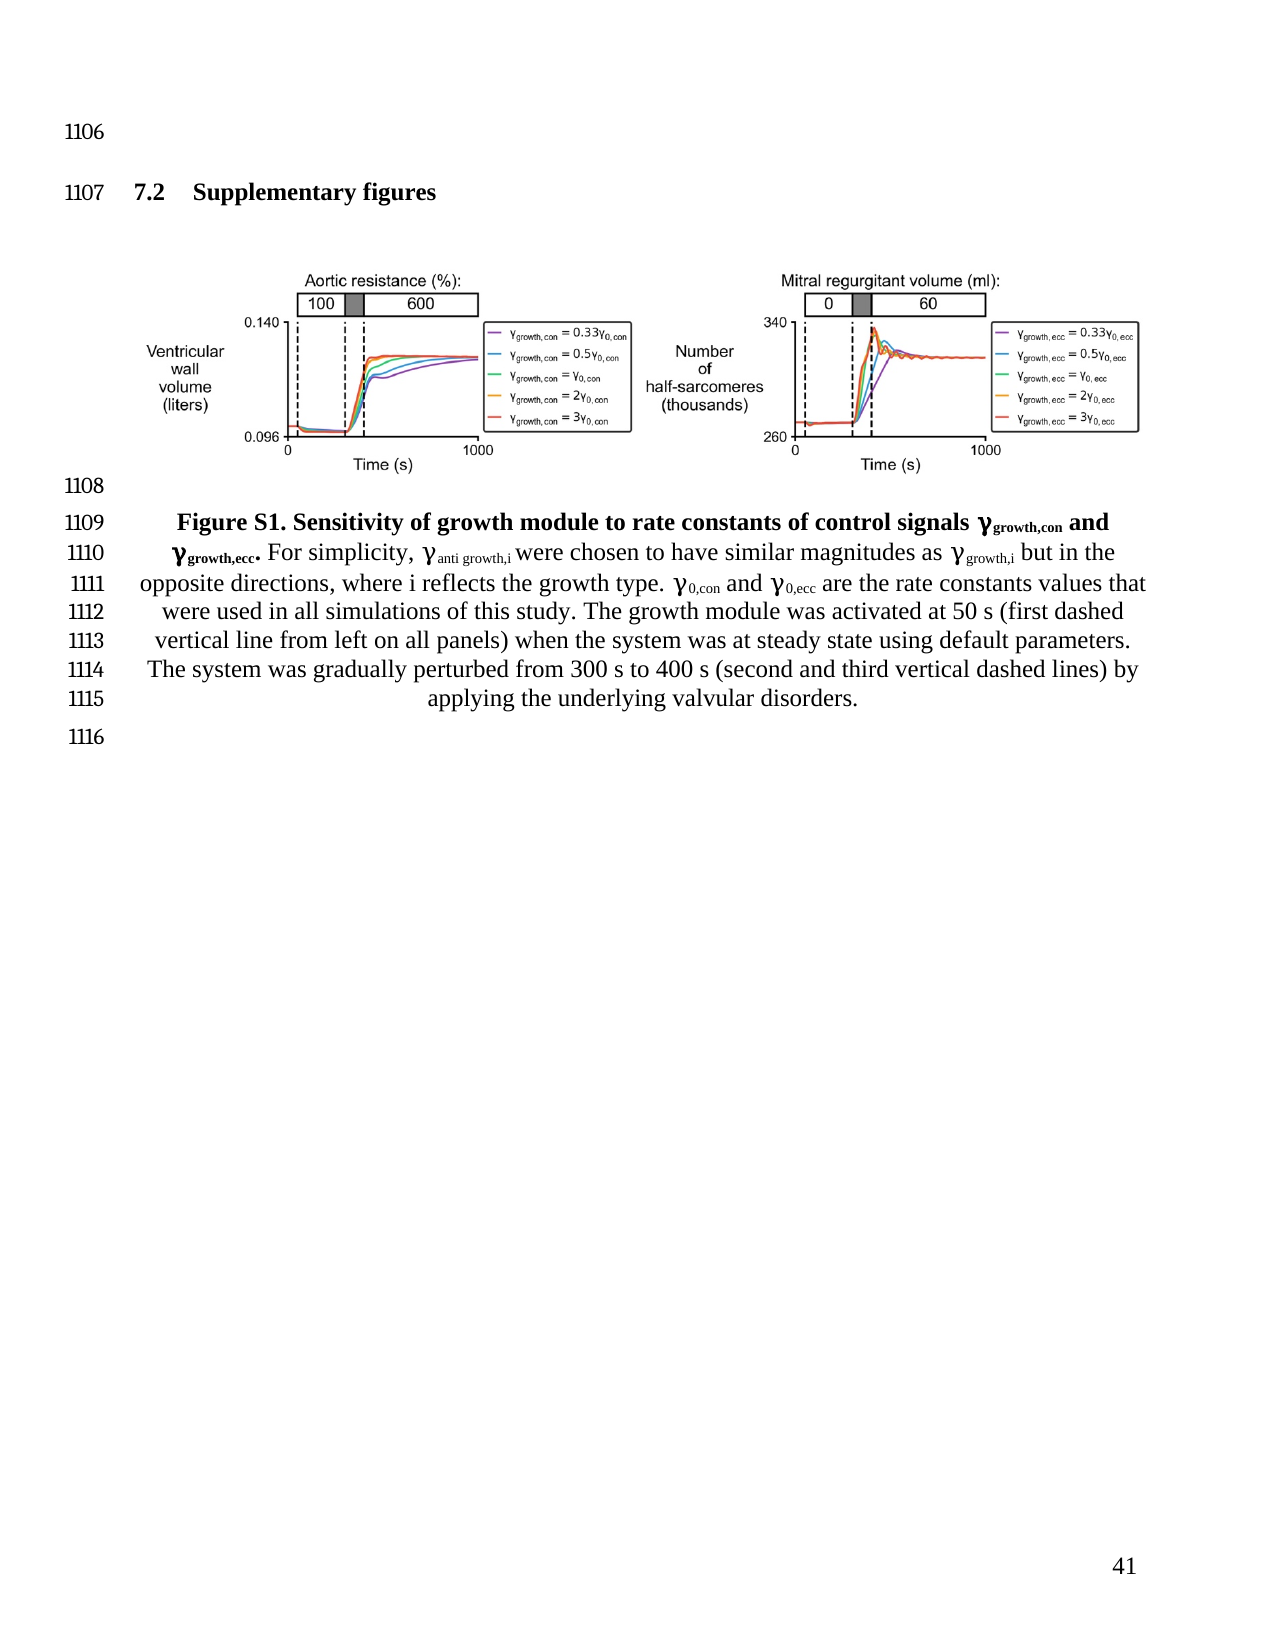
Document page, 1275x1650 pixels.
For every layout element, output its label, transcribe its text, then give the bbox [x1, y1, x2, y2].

subtitle Supplementary figures [133, 177, 1152, 205]
picture [133, 230, 1152, 494]
